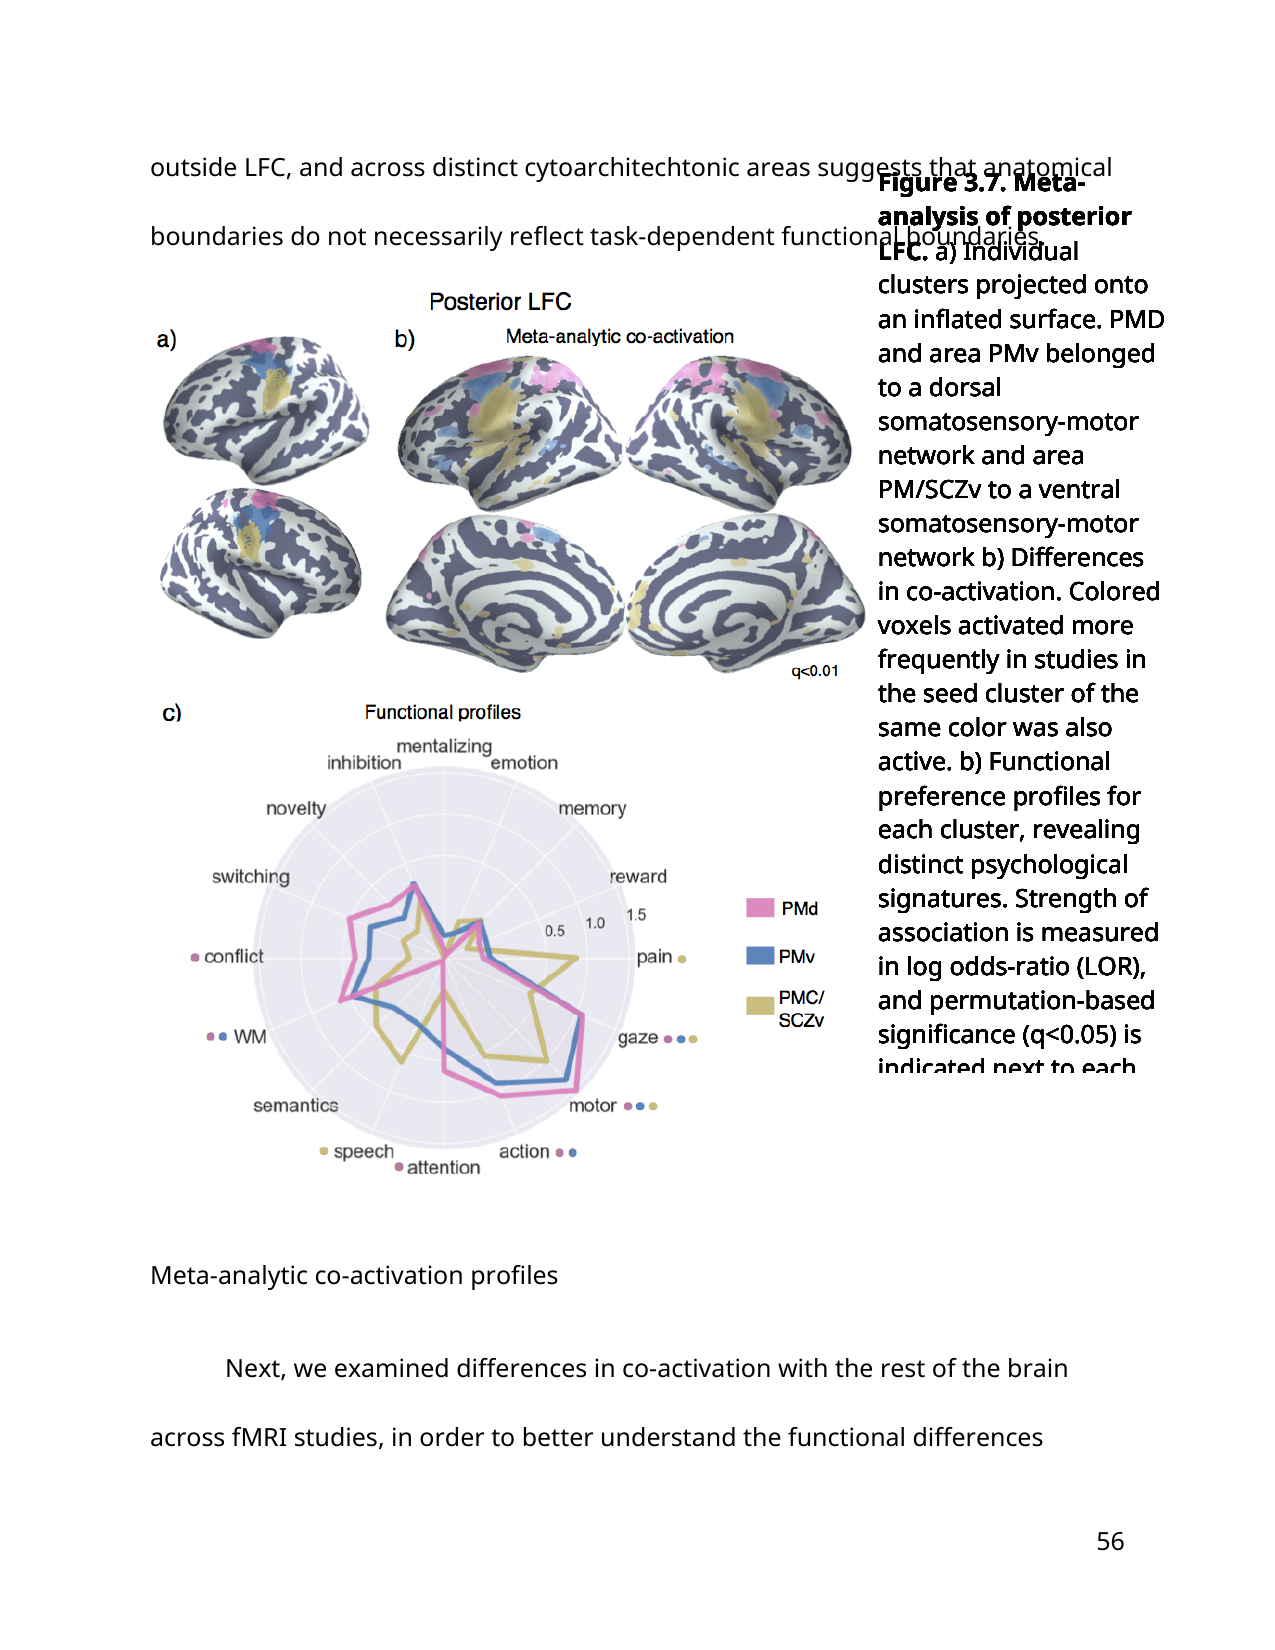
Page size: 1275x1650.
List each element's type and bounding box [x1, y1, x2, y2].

text [150, 1351, 1125, 1453]
text [150, 150, 1125, 1292]
picture [150, 288, 866, 1187]
